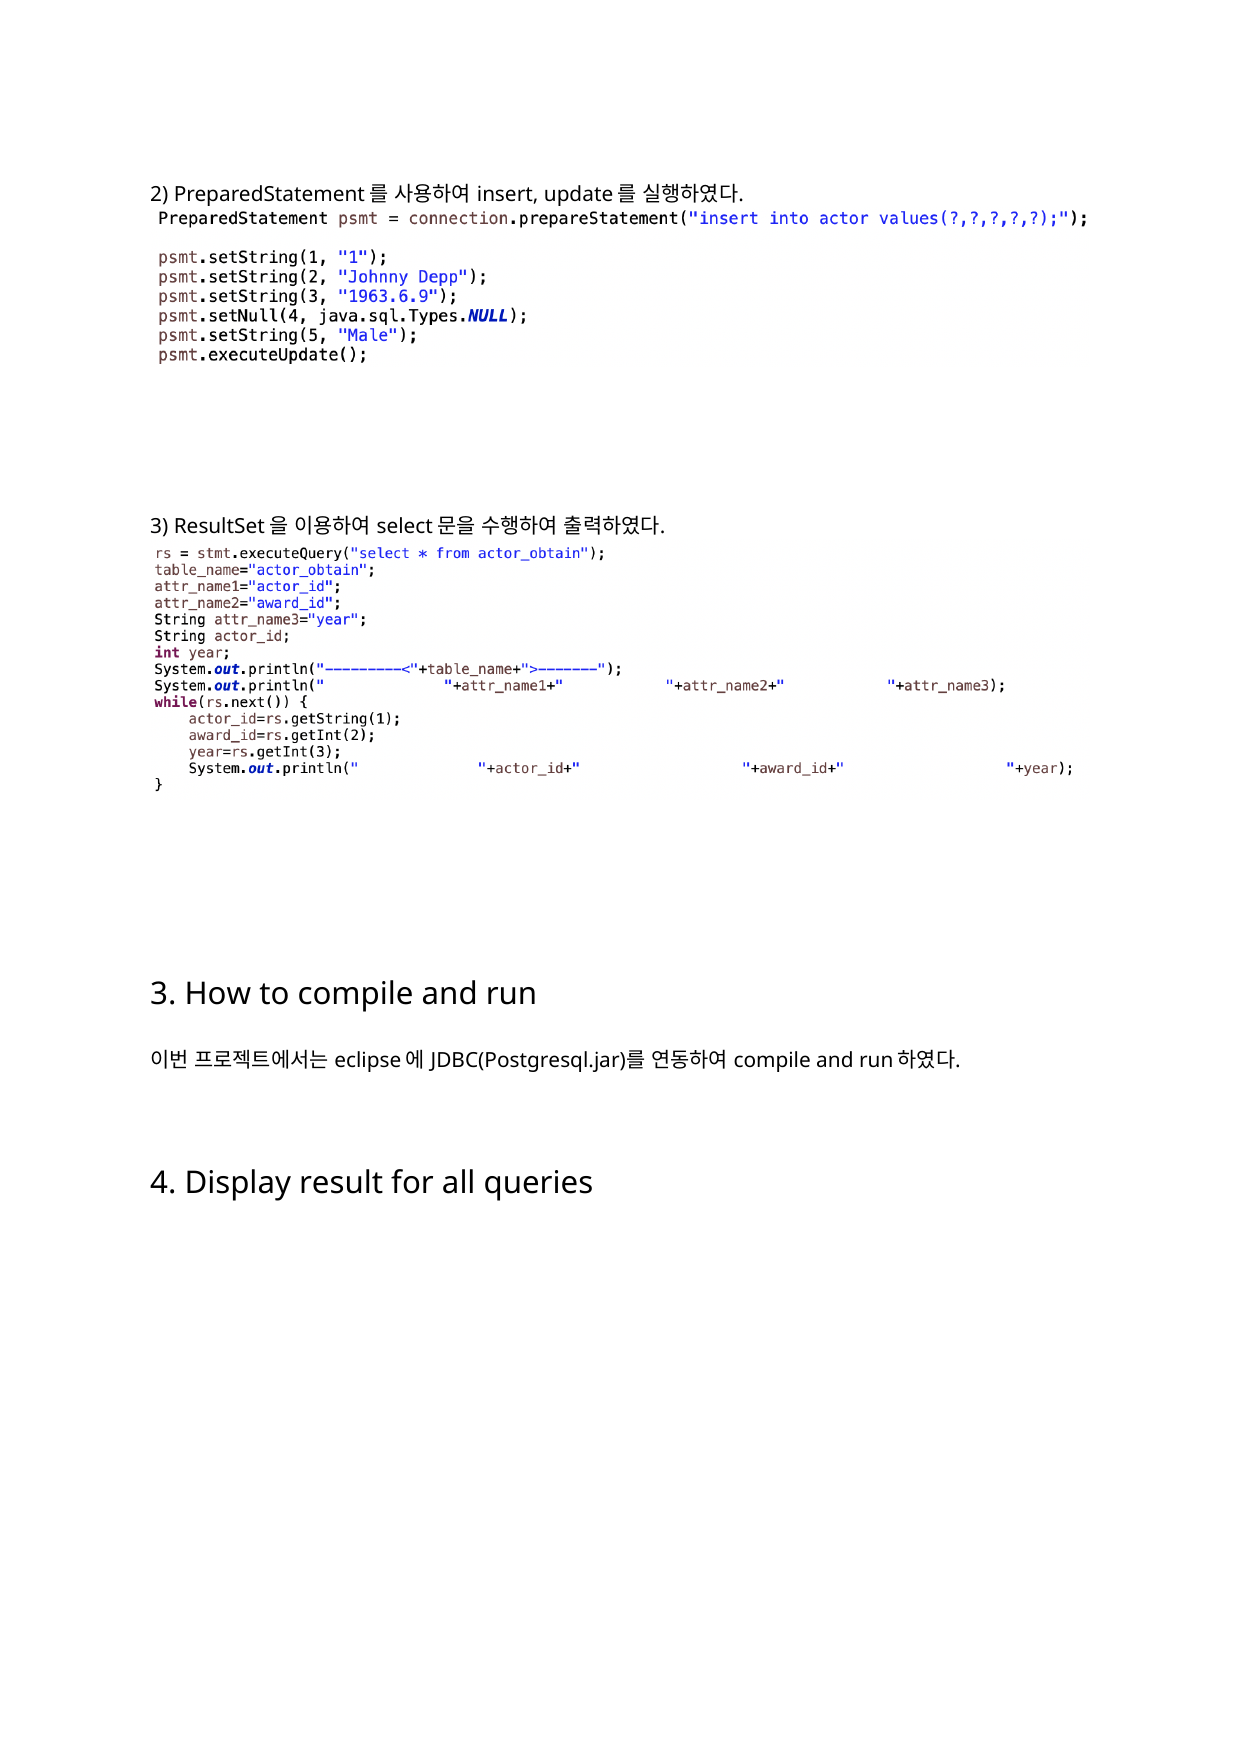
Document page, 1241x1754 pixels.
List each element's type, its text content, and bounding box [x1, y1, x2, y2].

picture [150, 539, 1091, 800]
picture [150, 207, 1091, 367]
text 3) ResultSet을 이용하여 select문을 수행하여 출력하였다. [150, 509, 1090, 539]
text 2) PreparedStatement를 사용하여 insert, update를 실행하였다. [150, 177, 1090, 207]
text 4. Display result for all queries [150, 1160, 1090, 1202]
text 3. How to compile and run [150, 971, 1090, 1014]
text 이번 프로젝트에서는 eclipse에 JDBC(Postgresql.jar)를 연동하여 compile and run하였다. [150, 1043, 1090, 1073]
